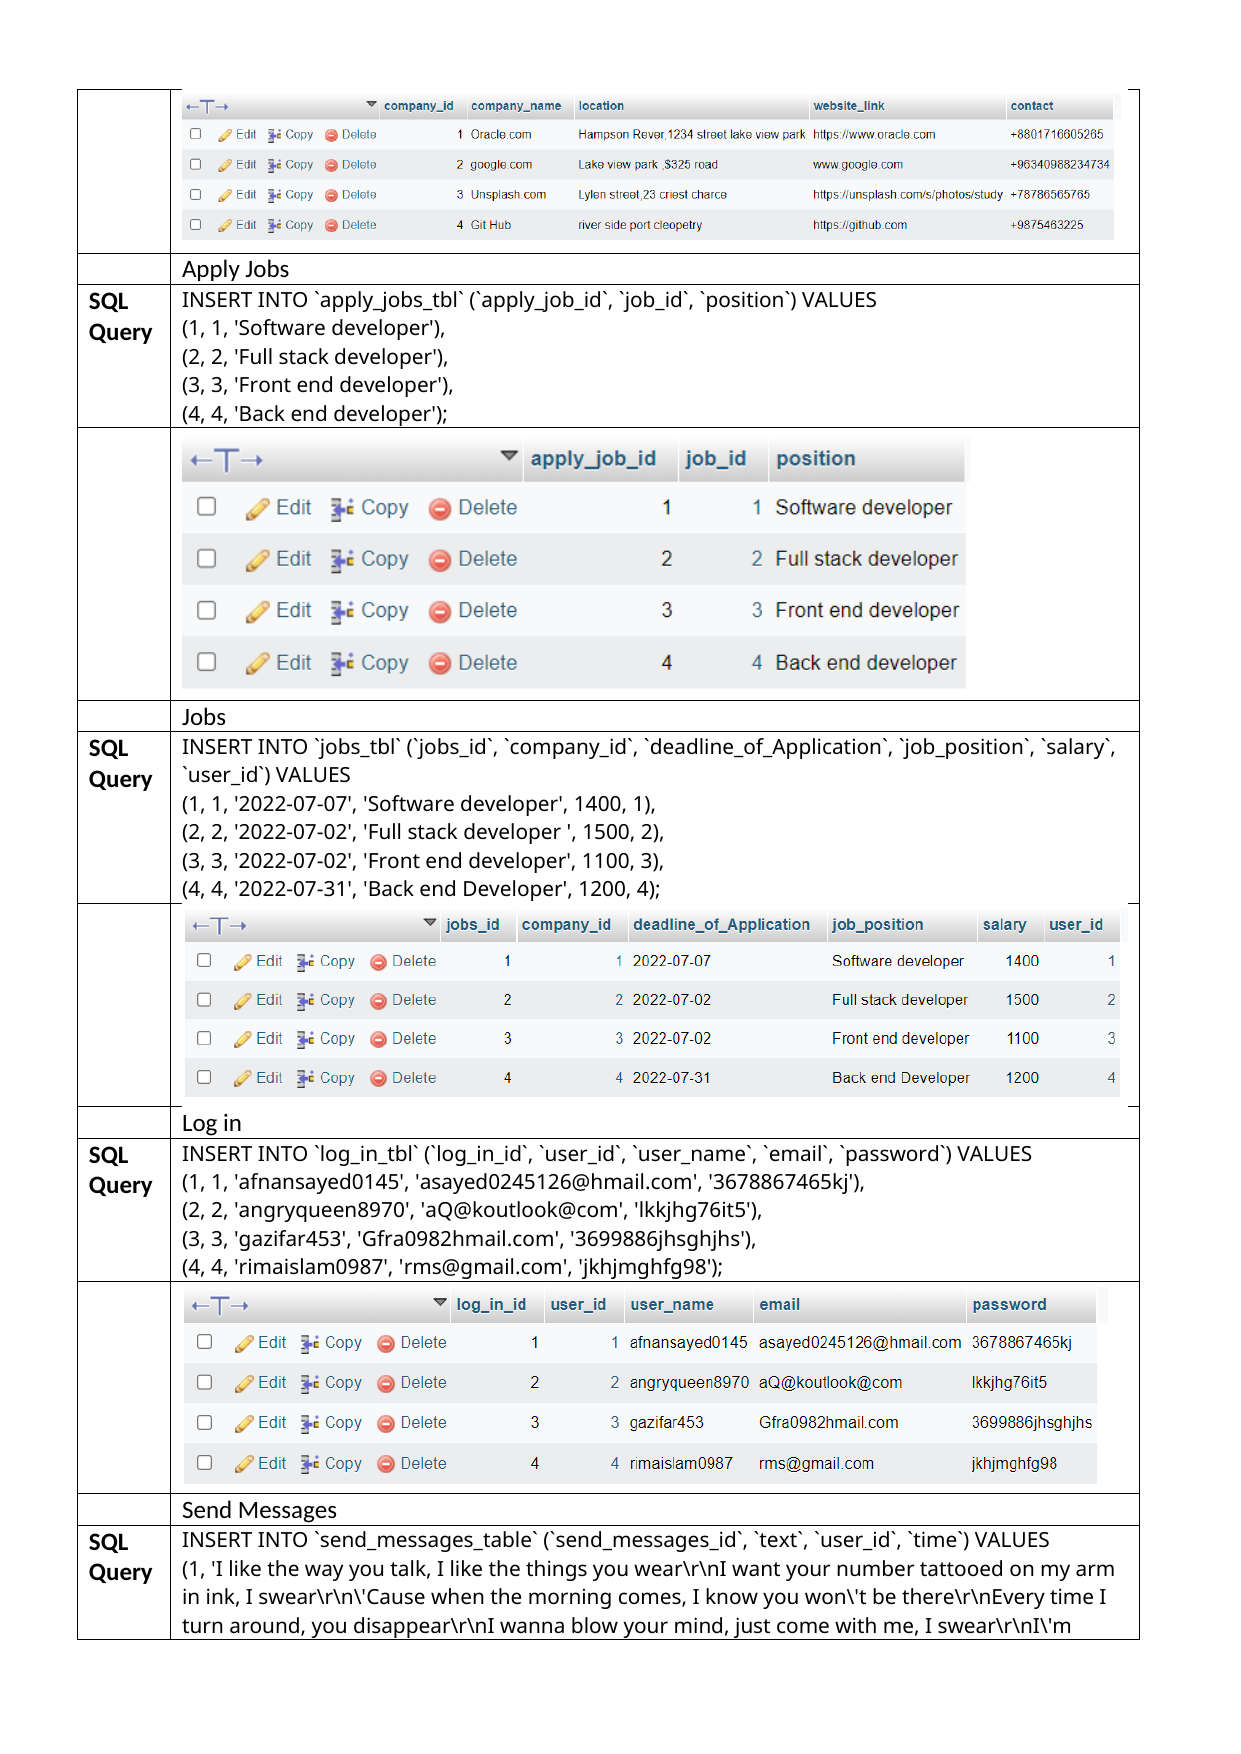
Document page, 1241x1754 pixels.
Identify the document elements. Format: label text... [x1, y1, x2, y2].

table_cell [171, 1282, 181, 1493]
table_cell [78, 428, 170, 699]
table_cell [78, 904, 170, 1106]
table_cell SQL Query [78, 732, 170, 903]
table_cell [1128, 90, 1139, 252]
picture [181, 89, 1128, 253]
table_cell [78, 90, 170, 252]
table_cell [78, 1282, 170, 1493]
table_cell [78, 254, 170, 284]
picture [181, 1282, 1128, 1493]
table_cell INSERT INTO `apply_jobs_tbl` (`apply_job_id`, `job_id`, `position`) VALUES (1, 1, 'Software developer'), (2, 2, 'Full stack developer'), (3, 3, 'Front end developer'), (4, 4, 'Back end developer'); [171, 285, 1139, 427]
table_cell INSERT INTO `jobs_tbl` (`jobs_id`, `company_id`, `deadline_of_Application`, `job_position`, `salary`, `user_id`) VALUES (1, 1, '2022-07-07', 'Software developer', 1400, 1), (2, 2, '2022-07-02', 'Full stack developer ', 1500, 2), (3, 3, '2022-07-02', 'Front end developer', 1100, 3), (4, 4, '2022-07-31', 'Back end Developer', 1200, 4); [171, 732, 1139, 903]
table_cell [1128, 1282, 1139, 1493]
table_cell [78, 1494, 170, 1524]
table_cell Jobs [171, 701, 1139, 731]
table_cell [1128, 904, 1139, 1106]
table_cell [171, 904, 181, 1106]
table_cell SQL Query [78, 1526, 170, 1639]
table_cell Log in [171, 1107, 1139, 1138]
table_cell [78, 1107, 170, 1138]
table_cell [971, 428, 1139, 699]
table_cell Apply Jobs [171, 254, 1139, 284]
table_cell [171, 1526, 1139, 1639]
table_cell [78, 701, 170, 731]
picture [181, 428, 971, 700]
table_cell [171, 90, 181, 252]
picture [181, 903, 1128, 1107]
table_cell SQL Query [78, 285, 170, 427]
table_cell INSERT INTO `log_in_tbl` (`log_in_id`, `user_id`, `user_name`, `email`, `password`) VALUES (1, 1, 'afnansayed0145', 'asayed0245126@hmail.com', '3678867465kj'), (2, 2, 'angryqueen8970', 'aQ@koutlook@com', 'lkkjhg76it5'), (3, 3, 'gazifar453', 'Gfra0982hmail.com', '3699886jhsghjhs'), (4, 4, 'rimaislam0987', 'rms@gmail.com', 'jkhjmghfg98'); [171, 1139, 1139, 1281]
table_cell Send Messages [171, 1494, 1139, 1524]
table_cell SQL Query [78, 1139, 170, 1281]
table_cell [171, 428, 181, 699]
